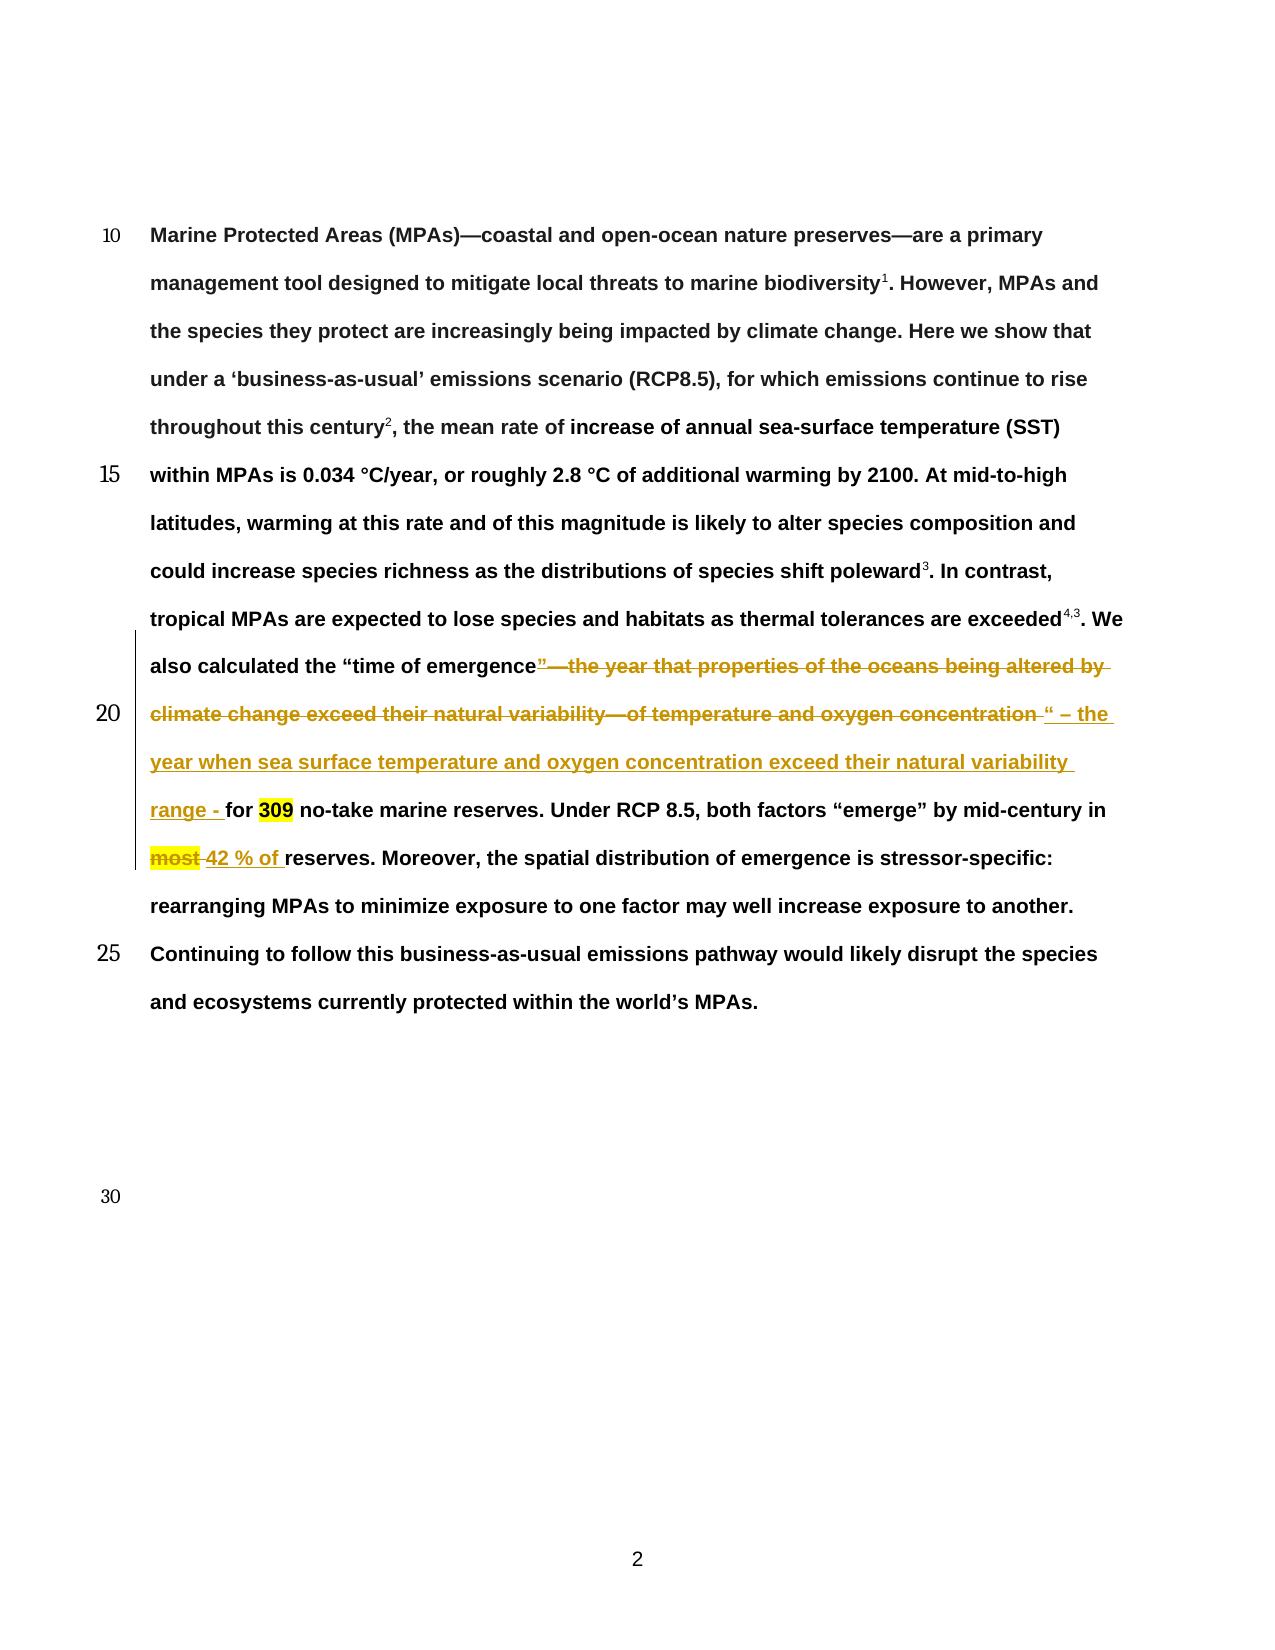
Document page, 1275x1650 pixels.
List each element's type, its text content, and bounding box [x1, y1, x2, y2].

text Marine Protected Areas (MPAs)—coastal and open-ocean nature preserves—are a primary management tool designed to mitigate local threats to marine biodiversity1. However, MPAs and the species they protect are increasingly being impacted by climate change. Here we show that under a ‘business-as-usual’ emissions scenario (RCP8.5), for which emissions continue to rise throughout this century2, the mean rate of increase of annual sea-surface temperature (SST) within MPAs is 0.034 °C/year, or roughly 2.8 °C of additional warming by 2100. At mid-to-high latitudes, warming at this rate and of this magnitude is likely to alter species composition and could increase species richness as the distributions of species shift poleward3. In contrast, tropical MPAs are expected to lose species and habitats as thermal tolerances are exceeded4,3. We also calculated the “time of emergencefor 309 no-take marine reserves. Under RCP 8.5, both factors “emerge” by mid-century in reserves. Moreover, the spatial distribution of emergence is stressor-specific: rearranging MPAs to minimize exposure to one factor may well increase exposure to another. Continuing to follow this business-as-usual emissions pathway would likely disrupt the species and ecosystems currently protected within the world’s MPAs. [150, 223, 1125, 1014]
